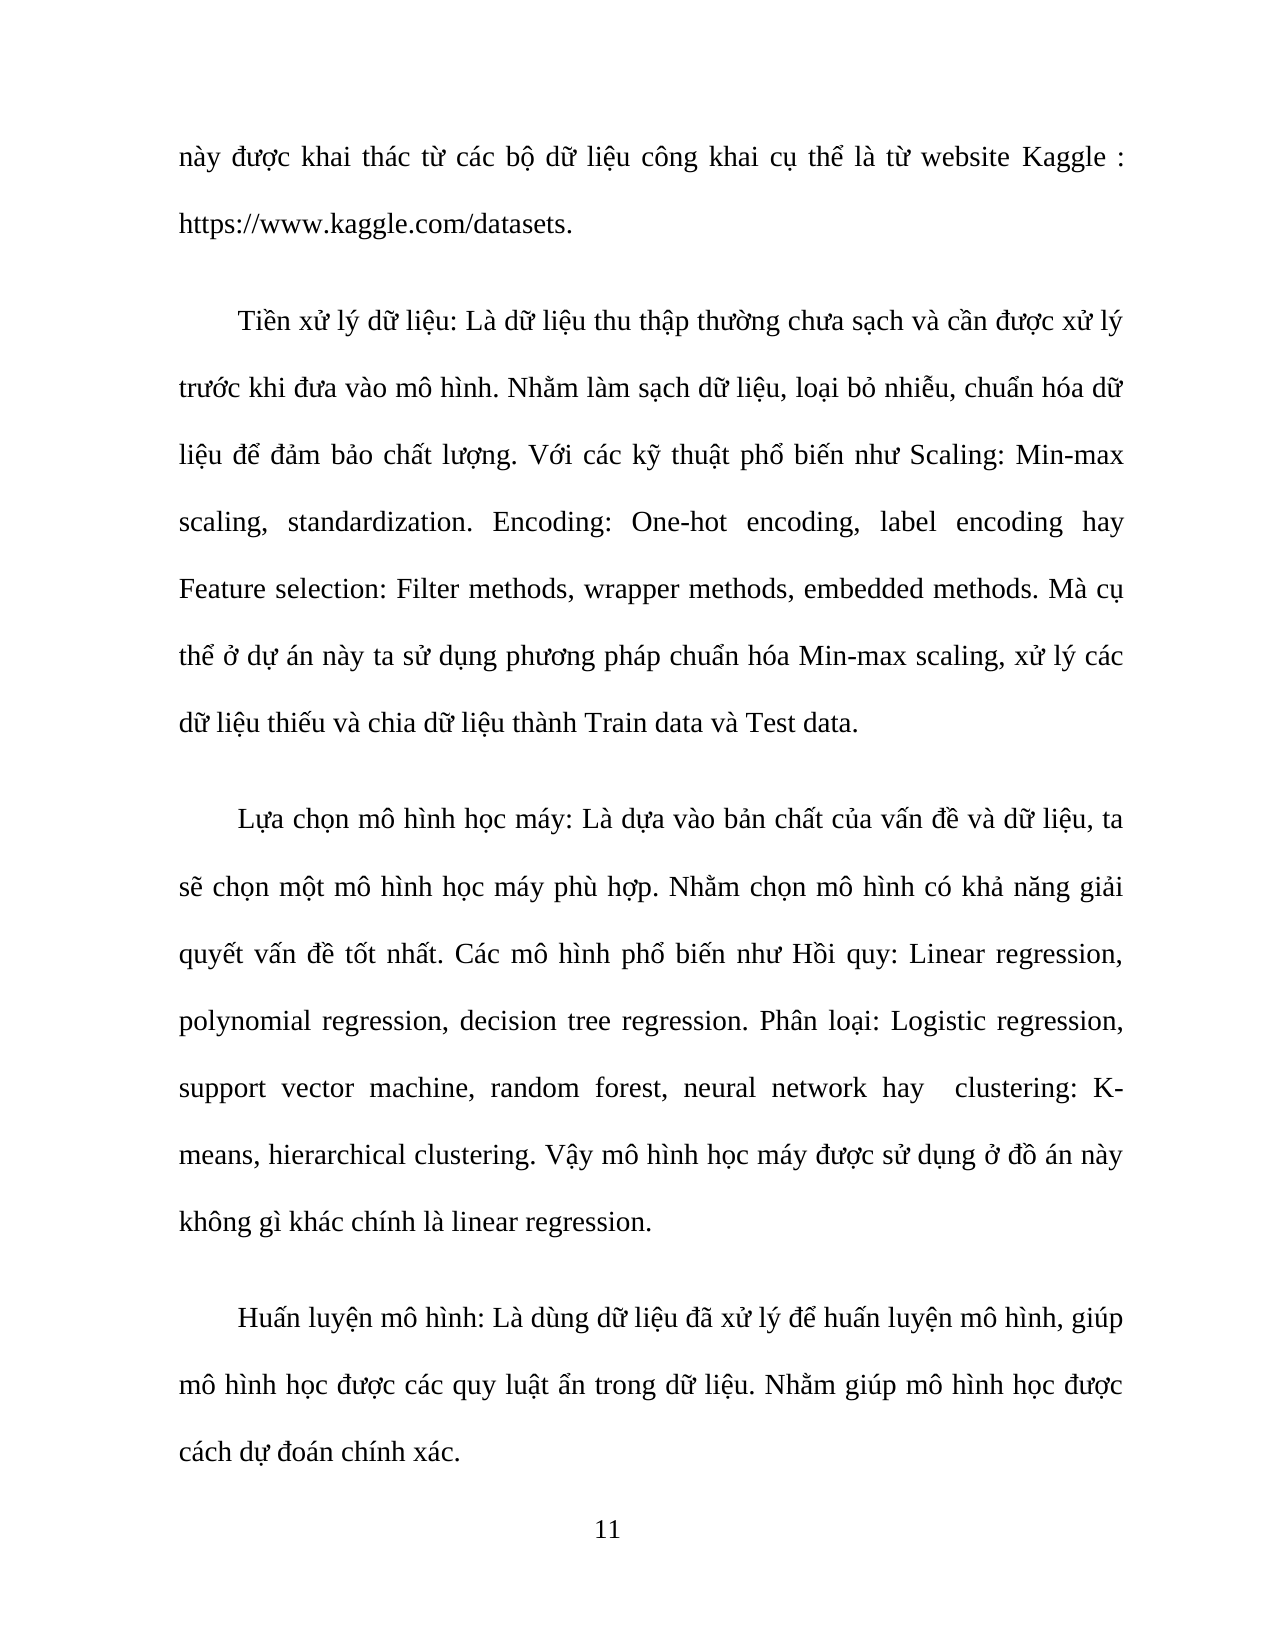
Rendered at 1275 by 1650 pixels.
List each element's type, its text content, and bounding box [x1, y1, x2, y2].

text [178, 139, 1125, 240]
text Lựa chọn mô hình học máy: Là dựa vào bản chất của vấn đề và dữ liệu, ta sẽ chọn một mô hình học máy phù hợp. Nhằm chọn mô hình có khả năng giải quyết vấn đề tốt nhất. Các mô hình phổ biến như Hồi quy: Linear regression, polynomial regression, decision tree regression. Phân loại: Logistic regression, support vector machine, random forest, neural network hay clustering: K-means, hierarchical clustering. Vậy mô hình học máy được sử dụng ở đồ án này không gì khác chính là linear regression. [178, 802, 1125, 1238]
text Tiền xử lý dữ liệu: Là dữ liệu thu thập thường chưa sạch và cần được xử lý trước khi đưa vào mô hình. Nhằm làm sạch dữ liệu, loại bỏ nhiễu, chuẩn hóa dữ liệu để đảm bảo chất lượng. Với các kỹ thuật phổ biến như Scaling: Min-max scaling, standardization. Encoding: One-hot encoding, label encoding hay Feature selection: Filter methods, wrapper methods, embedded methods. Mà cụ thể ở dự án này ta sử dụng phương pháp chuẩn hóa Min-max scaling, xử lý các dữ liệu thiếu và chia dữ liệu thành Train data và Test data. [178, 385, 1125, 652]
text Tiền xử lý dữ liệu: Là dữ liệu thu thập thường chưa sạch và cần được xử lý trước khi đưa vào mô hình. Nhằm làm sạch dữ liệu, loại bỏ nhiễu, chuẩn hóa dữ liệu để đảm bảo chất lượng. Với các kỹ thuật phổ biến như Scaling: Min-max scaling, standardization. Encoding: One-hot encoding, label encoding hay Feature selection: Filter methods, wrapper methods, embedded methods. Mà cụ thể ở dự án này ta sử dụng phương pháp chuẩn hóa Min-max scaling, xử lý các dữ liệu thiếu và chia dữ liệu thành Train data và Test data. [178, 303, 1125, 384]
text Tiền xử lý dữ liệu: Là dữ liệu thu thập thường chưa sạch và cần được xử lý trước khi đưa vào mô hình. Nhằm làm sạch dữ liệu, loại bỏ nhiễu, chuẩn hóa dữ liệu để đảm bảo chất lượng. Với các kỹ thuật phổ biến như Scaling: Min-max scaling, standardization. Encoding: One-hot encoding, label encoding hay Feature selection: Filter methods, wrapper methods, embedded methods. Mà cụ thể ở dự án này ta sử dụng phương pháp chuẩn hóa Min-max scaling, xử lý các dữ liệu thiếu và chia dữ liệu thành Train data và Test data. [178, 653, 1125, 739]
text Huấn luyện mô hình: Là dùng dữ liệu đã xử lý để huấn luyện mô hình, giúp mô hình học được các quy luật ẩn trong dữ liệu. Nhằm giúp mô hình học được cách dự đoán chính xác. [178, 1300, 1125, 1468]
